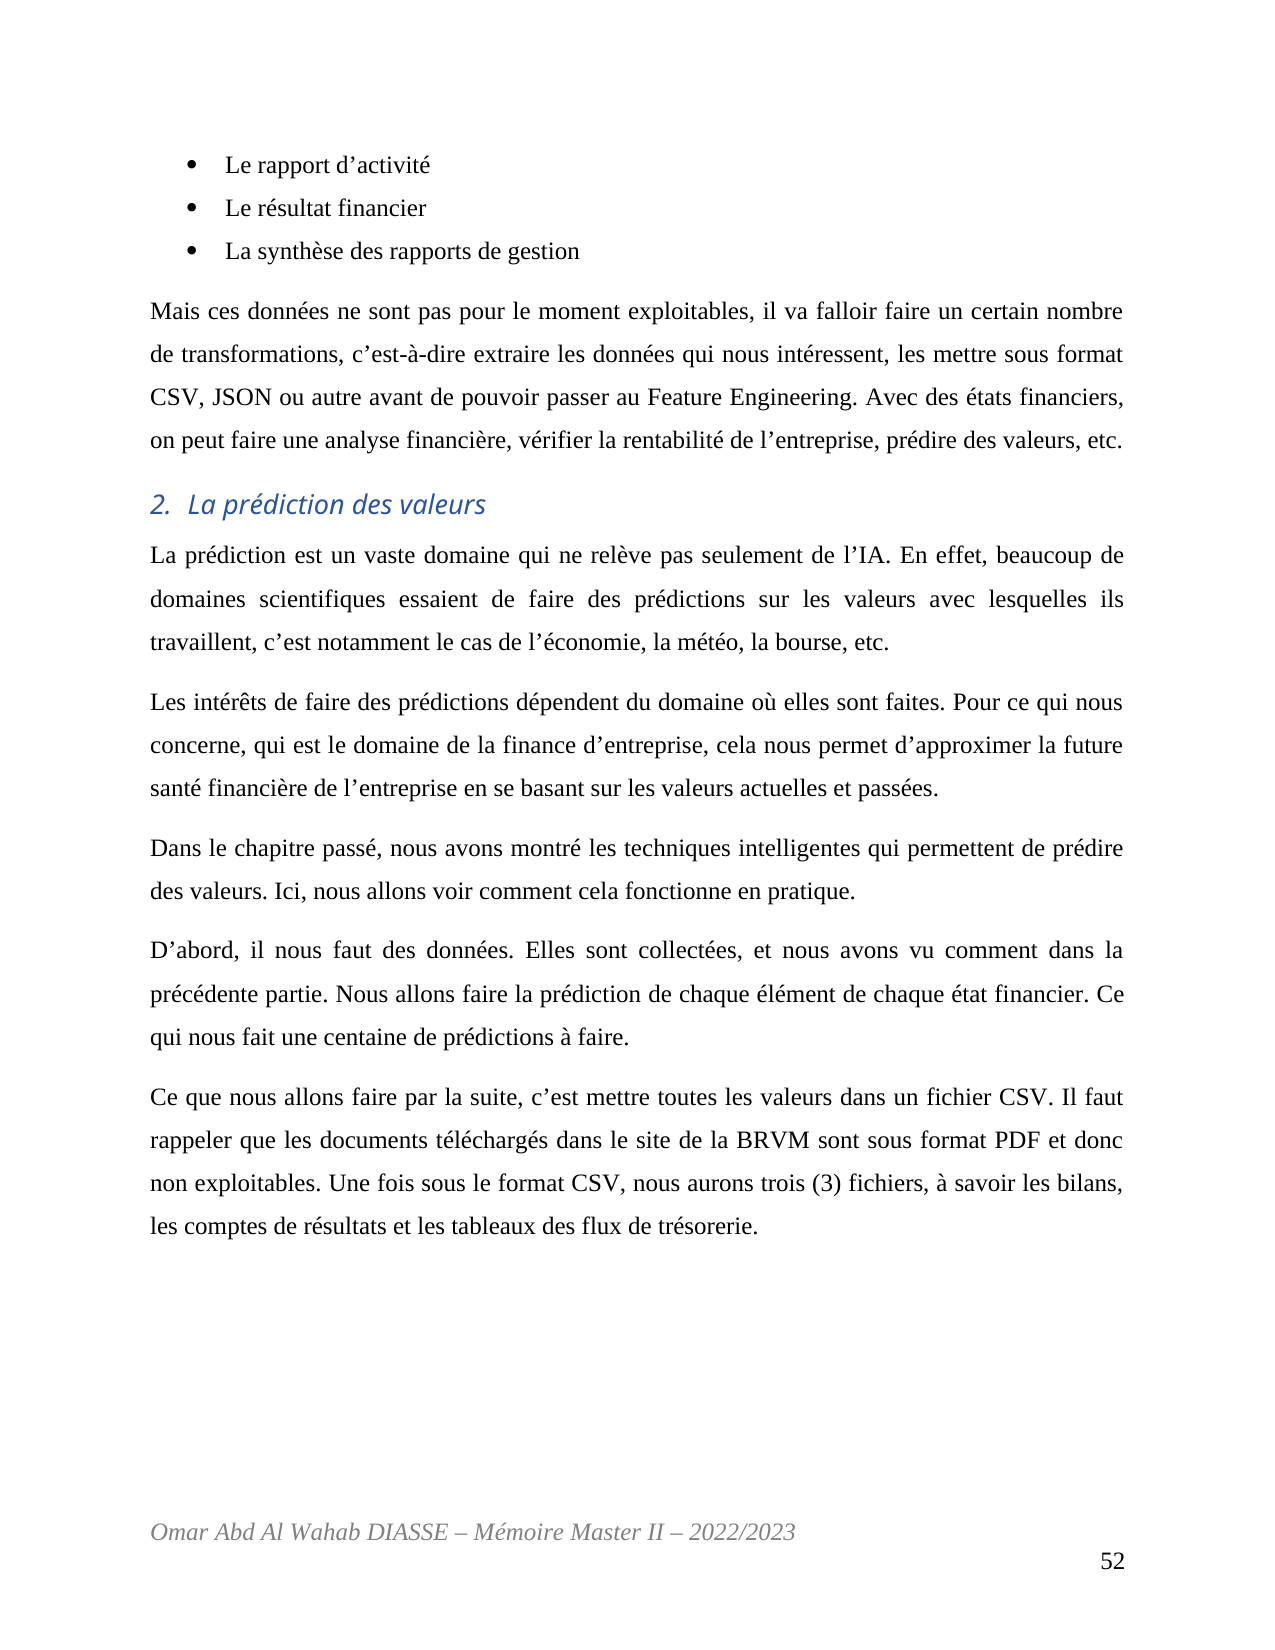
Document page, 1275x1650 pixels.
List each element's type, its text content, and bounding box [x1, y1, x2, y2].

text La prédiction est un vaste domaine qui ne relève pas seulement de l’IA. En effet, beaucoup de domaines scientifiques essaient de faire des prédictions sur les valeurs avec lesquelles ils travaillent, c’est notamment le cas de l’économie, la météo, la bourse, etc. [150, 541, 1125, 656]
text D’abord, il nous faut des données. Elles sont collectées, et nous avons vu comment dans la précédente partie. Nous allons faire la prédiction de chaque élément de chaque état financier. Ce qui nous fait une centaine de prédictions à faire. [150, 936, 1125, 1051]
subtitle La prédiction des valeurs [150, 485, 1125, 522]
text Les intérêts de faire des prédictions dépendent du domaine où elles sont faites. Pour ce qui nous concerne, qui est le domaine de la finance d’entreprise, cela nous permet d’approximer la future santé financière de l’entreprise en se basant sur les valeurs actuelles et passées. [150, 687, 1125, 802]
list Le résultat financier [187, 193, 1125, 222]
list La synthèse des rapports de gestion [187, 236, 1125, 265]
text Dans le chapitre passé, nous avons montré les techniques intelligentes qui permettent de prédire des valeurs. Ici, nous allons voir comment cela fonctionne en pratique. [150, 833, 1125, 904]
text Mais ces données ne sont pas pour le moment exploitables, il va falloir faire un certain nombre de transformations, c’est-à-dire extraire les données qui nous intéressent, les mettre sous format CSV, JSON ou autre avant de pouvoir passer au Feature Engineering. Avec des états financiers, on peut faire une analyse financière, vérifier la rentabilité de l’entreprise, prédire des valeurs, etc. [150, 296, 1125, 454]
text Ce que nous allons faire par la suite, c’est mettre toutes les valeurs dans un fichier CSV. Il faut rappeler que les documents téléchargés dans le site de la BRVM sont sous format PDF et donc non exploitables. Une fois sous le format CSV, nous aurons trois (3) fichiers, à savoir les bilans, les comptes de résultats et les tableaux des flux de trésorerie. [150, 1082, 1125, 1240]
list Le rapport d’activité [187, 150, 1125, 179]
